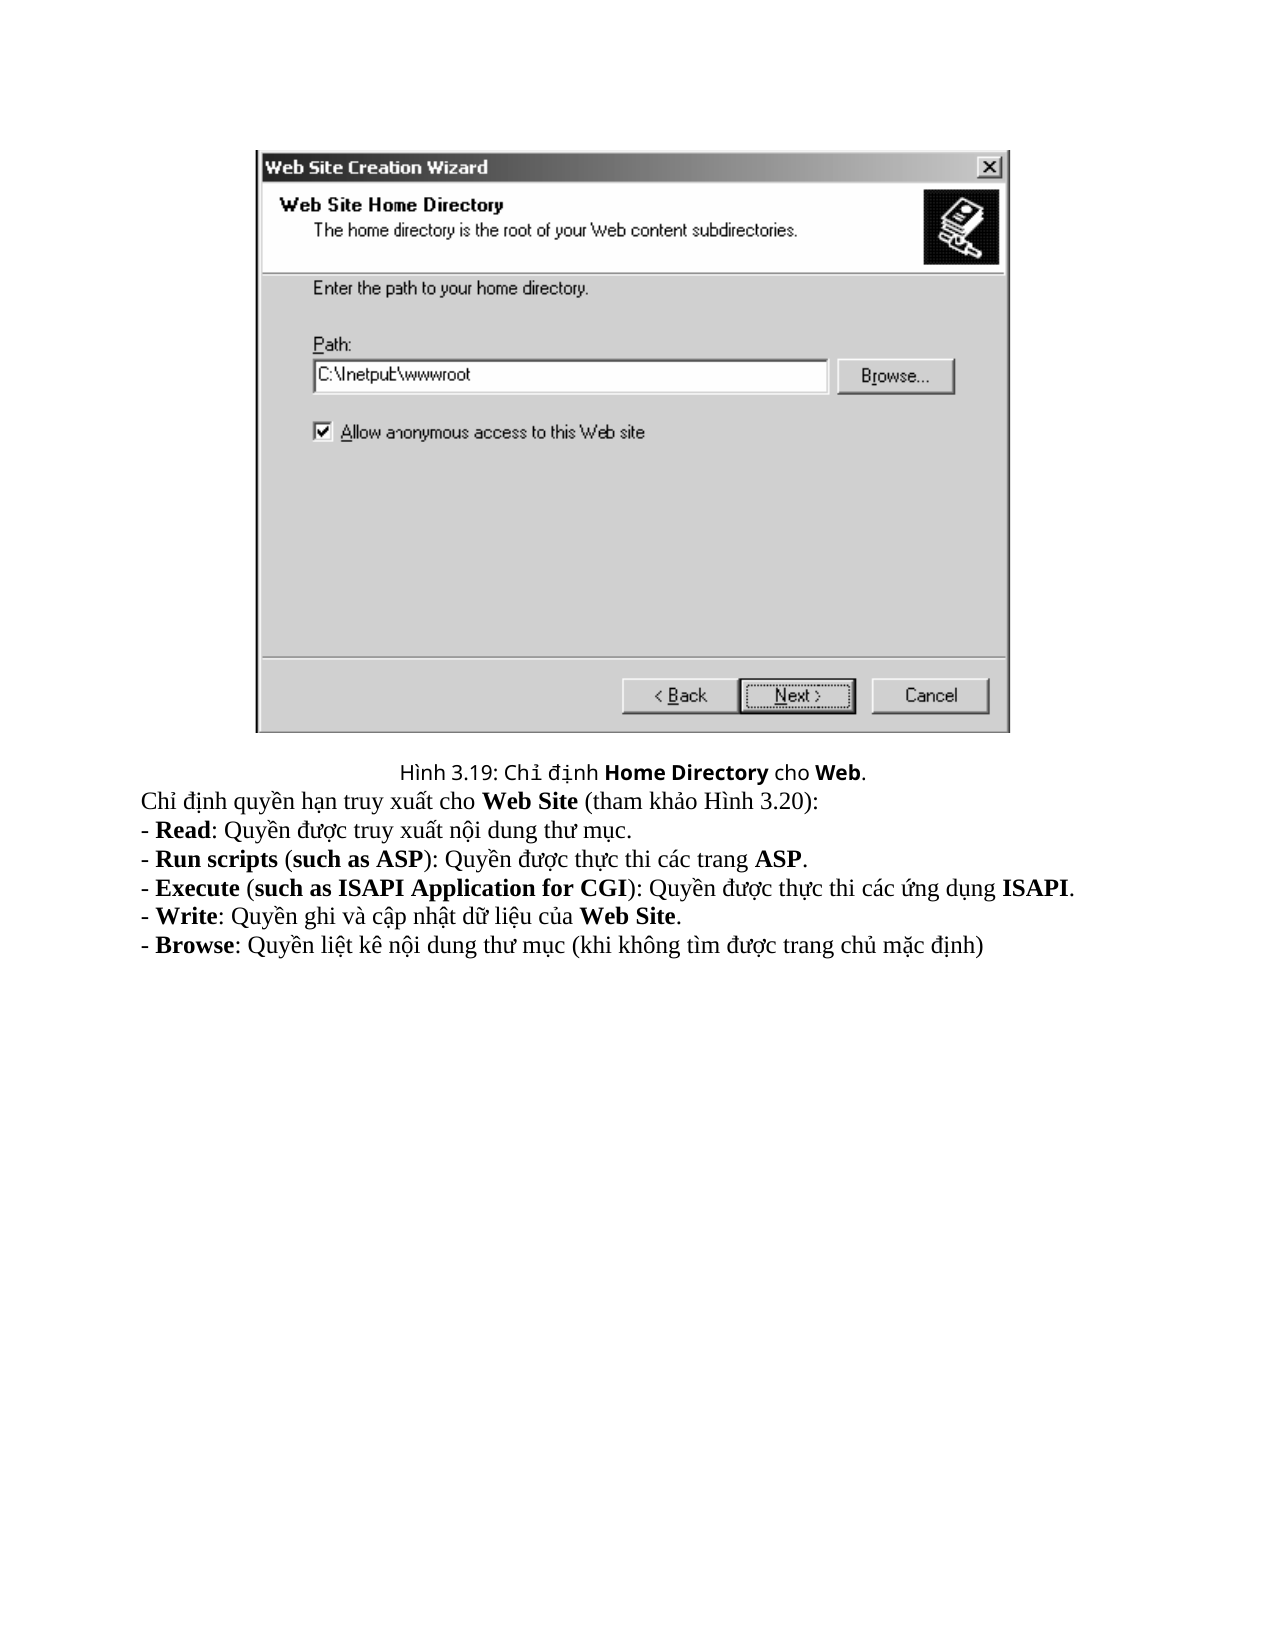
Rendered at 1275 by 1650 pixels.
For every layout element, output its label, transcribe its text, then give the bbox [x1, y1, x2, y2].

text - Read: Quyền được truy xuất nội dung thư mục. [141, 815, 1125, 844]
text Chỉ định quyền hạn truy xuất cho Web Site (tham khảo Hình 3.20): [141, 786, 1125, 815]
text - Run scripts (such as ASP): Quyền được thực thi các trang ASP. [141, 844, 1125, 873]
text - Browse: Quyền liệt kê nội dung thư mục (khi không tìm được trang chủ mặc định) [141, 930, 1125, 959]
text - Write: Quyền ghi và cập nhật dữ liệu của Web Site. [141, 901, 1125, 930]
text - Execute (such as ISAPI Application for CGI): Quyền được thực thi các ứng dụng ISAPI. [141, 873, 1125, 901]
text Hình 3.19: Chỉ định Home Directory cho Web. [141, 758, 1125, 786]
